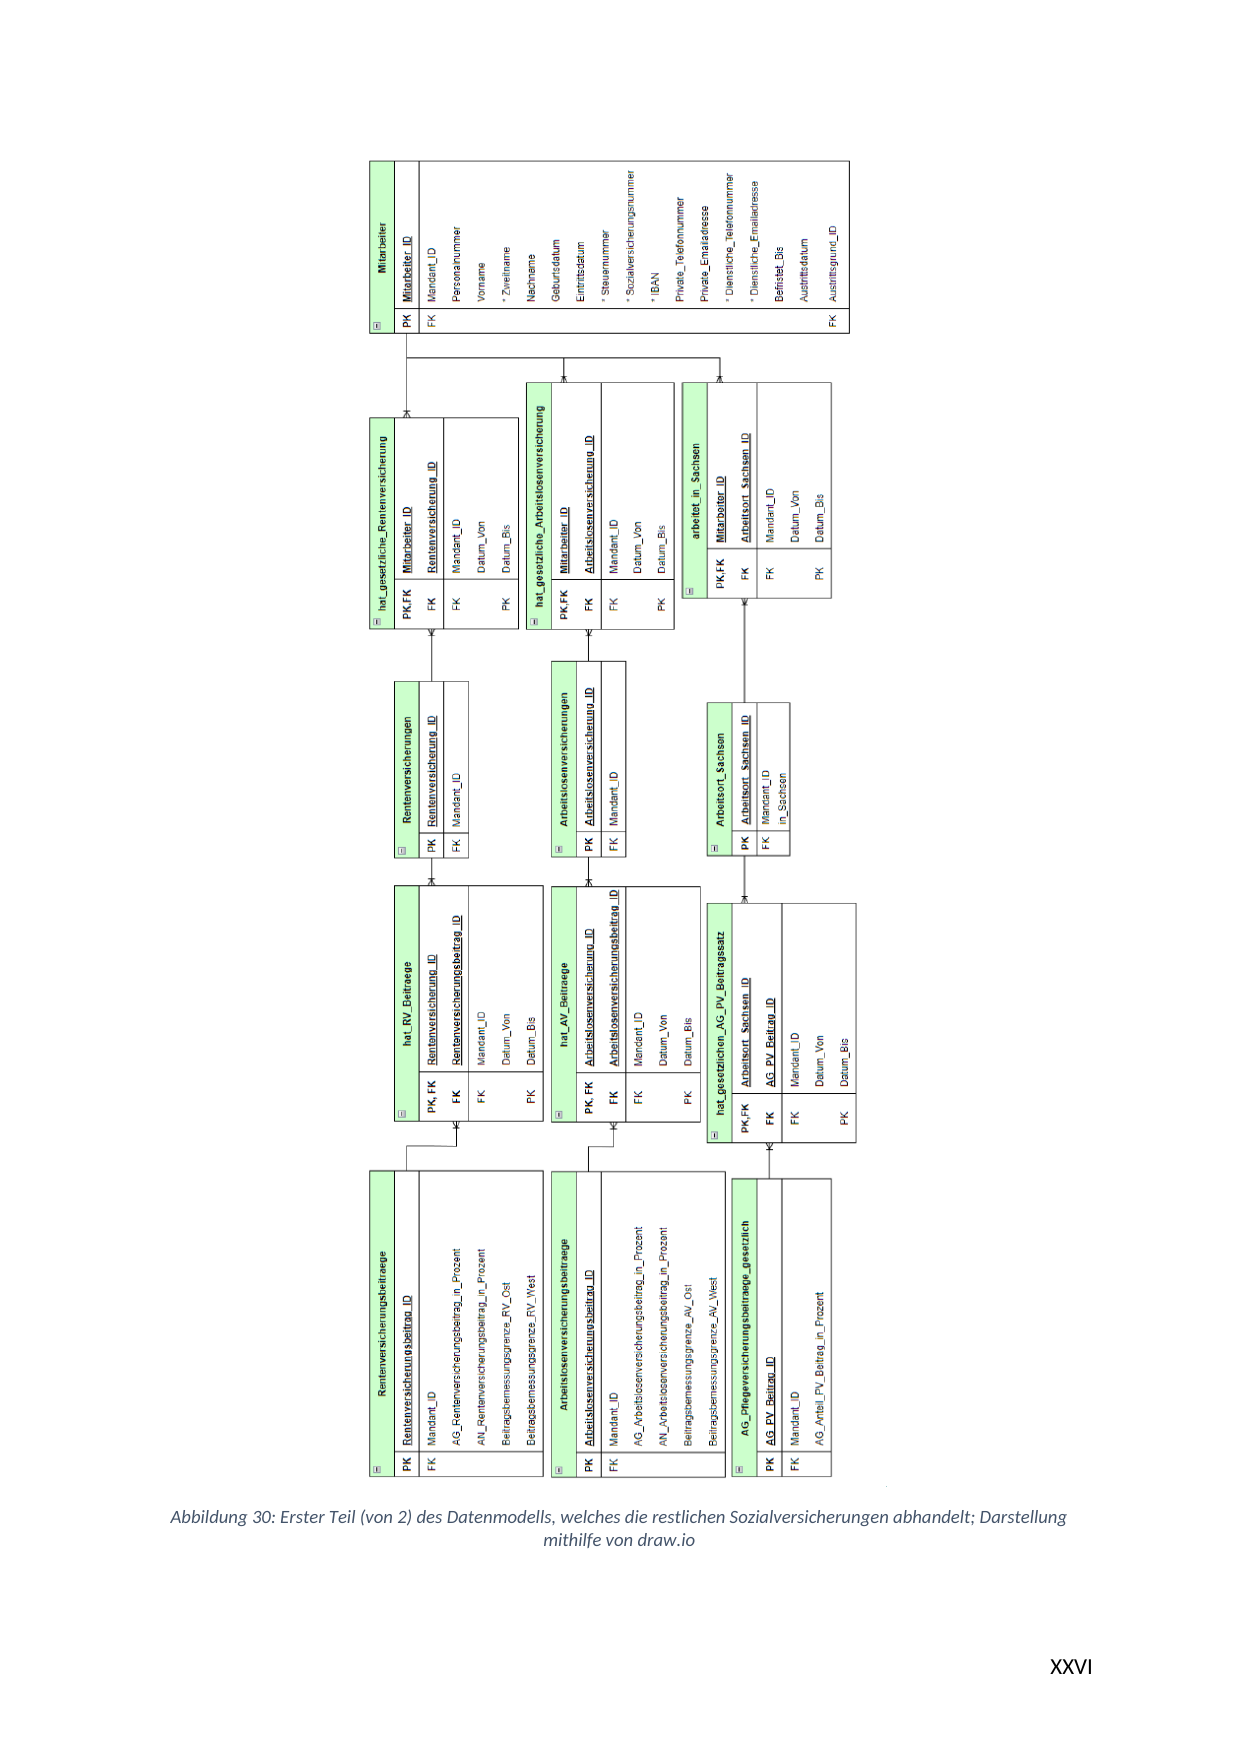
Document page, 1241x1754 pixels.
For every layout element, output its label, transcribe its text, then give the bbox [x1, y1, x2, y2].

text Abbildung 30: Erster Teil (von 2) des Datenmodells, welches die restlichen Sozialversicherungen abhandelt; Darstellung mithilfe von draw.io [148, 1506, 1093, 1551]
picture [361, 157, 887, 1487]
